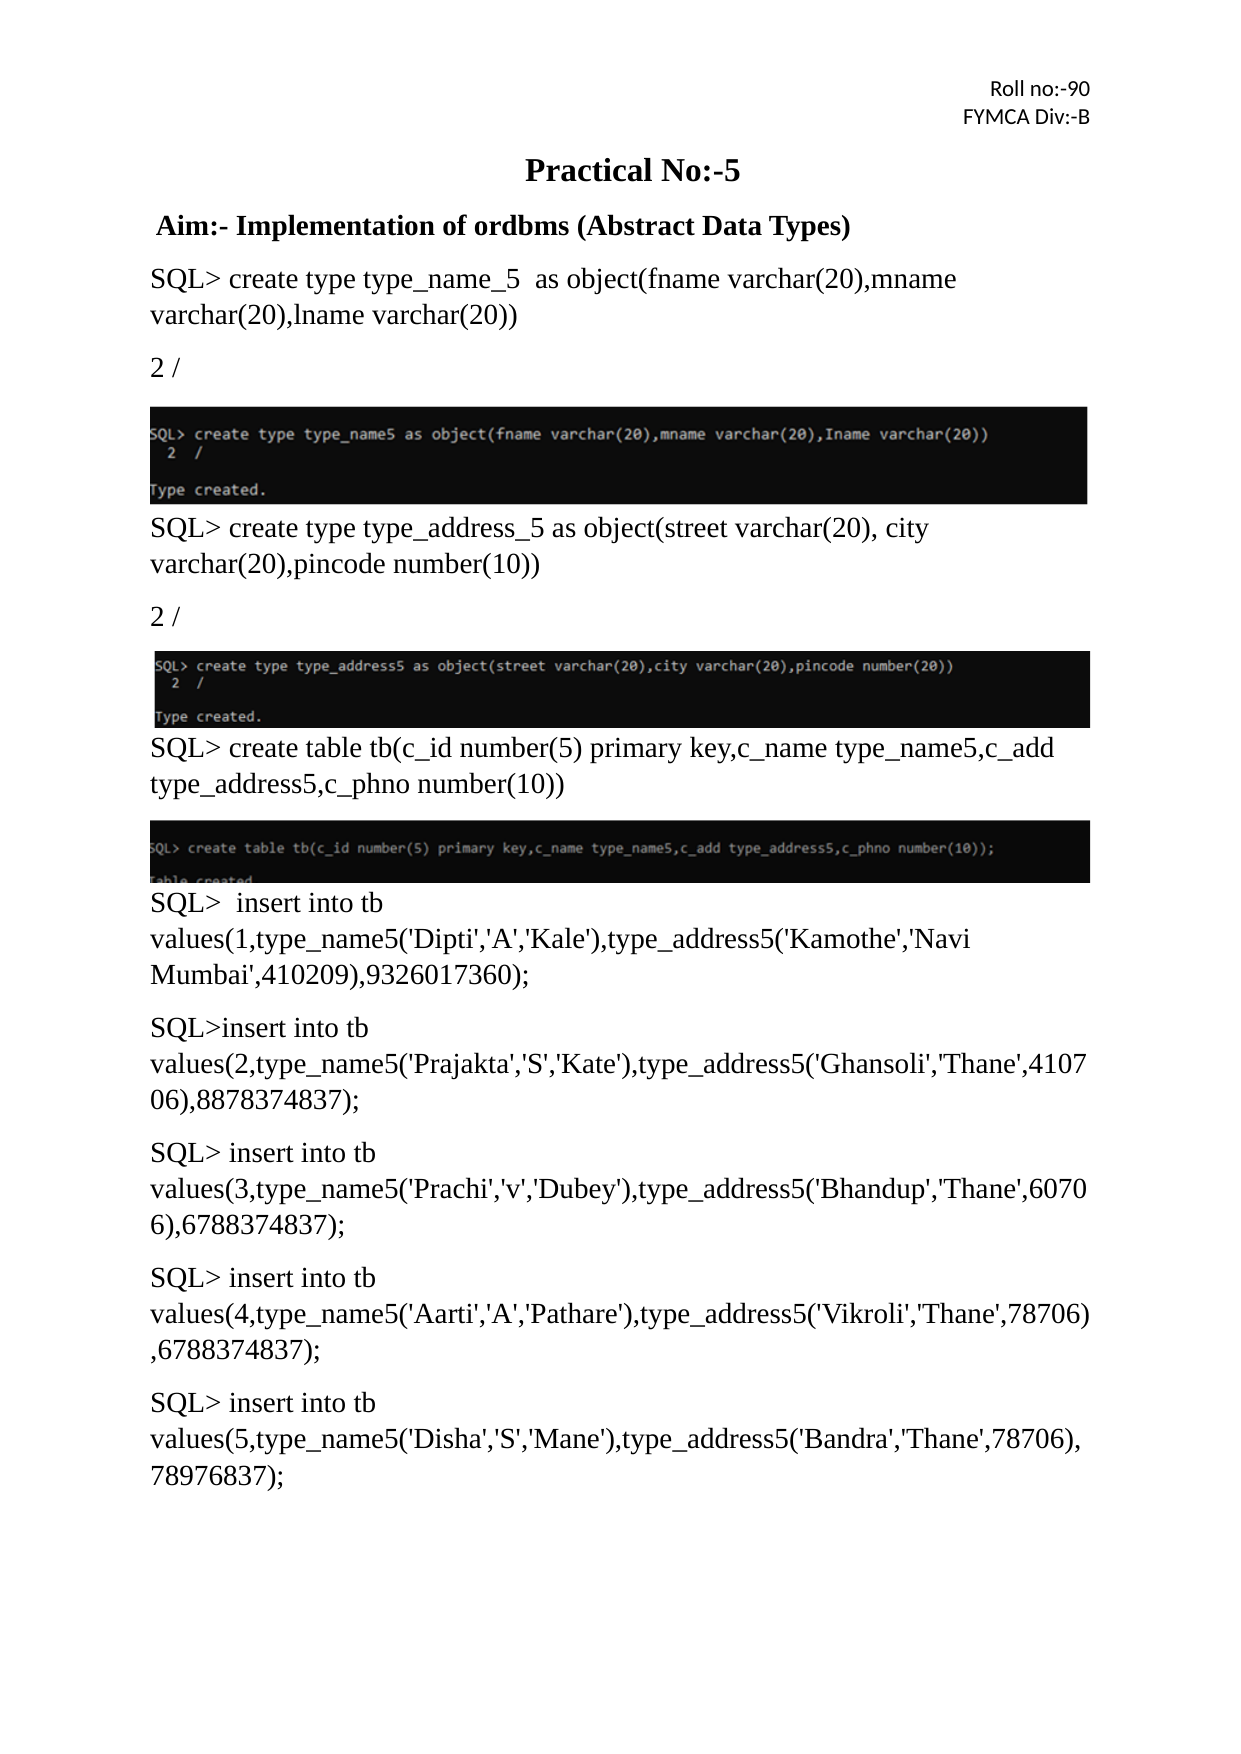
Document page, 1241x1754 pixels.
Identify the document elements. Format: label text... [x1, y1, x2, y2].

picture [150, 651, 1091, 728]
picture [150, 819, 1091, 883]
text SQL> create table tb(c_id number(5) primary key,c_name type_name5,c_add type_address5,c_phno number(10)) [150, 728, 1090, 800]
text Practical No:-5 [450, 150, 1090, 188]
text SQL> insert into tb values(4,type_name5('Aarti','A','Pathare'),type_address5('Vikroli','Thane',78706),6788374837); [150, 1260, 1090, 1366]
text SQL> create type type_address_5 as object(street varchar(20), city varchar(20),pincode number(10)) [150, 508, 1090, 579]
text SQL> insert into tb values(5,type_name5('Disha','S','Mane'),type_address5('Bandra','Thane',78706),78976837); [150, 1385, 1090, 1491]
picture [150, 402, 1091, 508]
text Aim:- Implementation of ordbms (Abstract Data Types) [150, 208, 1090, 242]
text SQL> insert into tb values(3,type_name5('Prachi','v','Dubey'),type_address5('Bhandup','Thane',60706),6788374837); [150, 1135, 1090, 1241]
text 2 / [150, 350, 1090, 383]
text SQL> insert into tb values(1,type_name5('Dipti','A','Kale'),type_address5('Kamothe','Navi Mumbai',410209),9326017360); [150, 883, 1090, 991]
text SQL> create type type_name_5 as object(fname varchar(20),mname varchar(20),lname varchar(20)) [150, 261, 1090, 331]
text 2 / [150, 599, 1090, 632]
text SQL>insert into tb values(2,type_name5('Prajakta','S','Kate'),type_address5('Ghansoli','Thane',410706),8878374837); [150, 1010, 1090, 1116]
